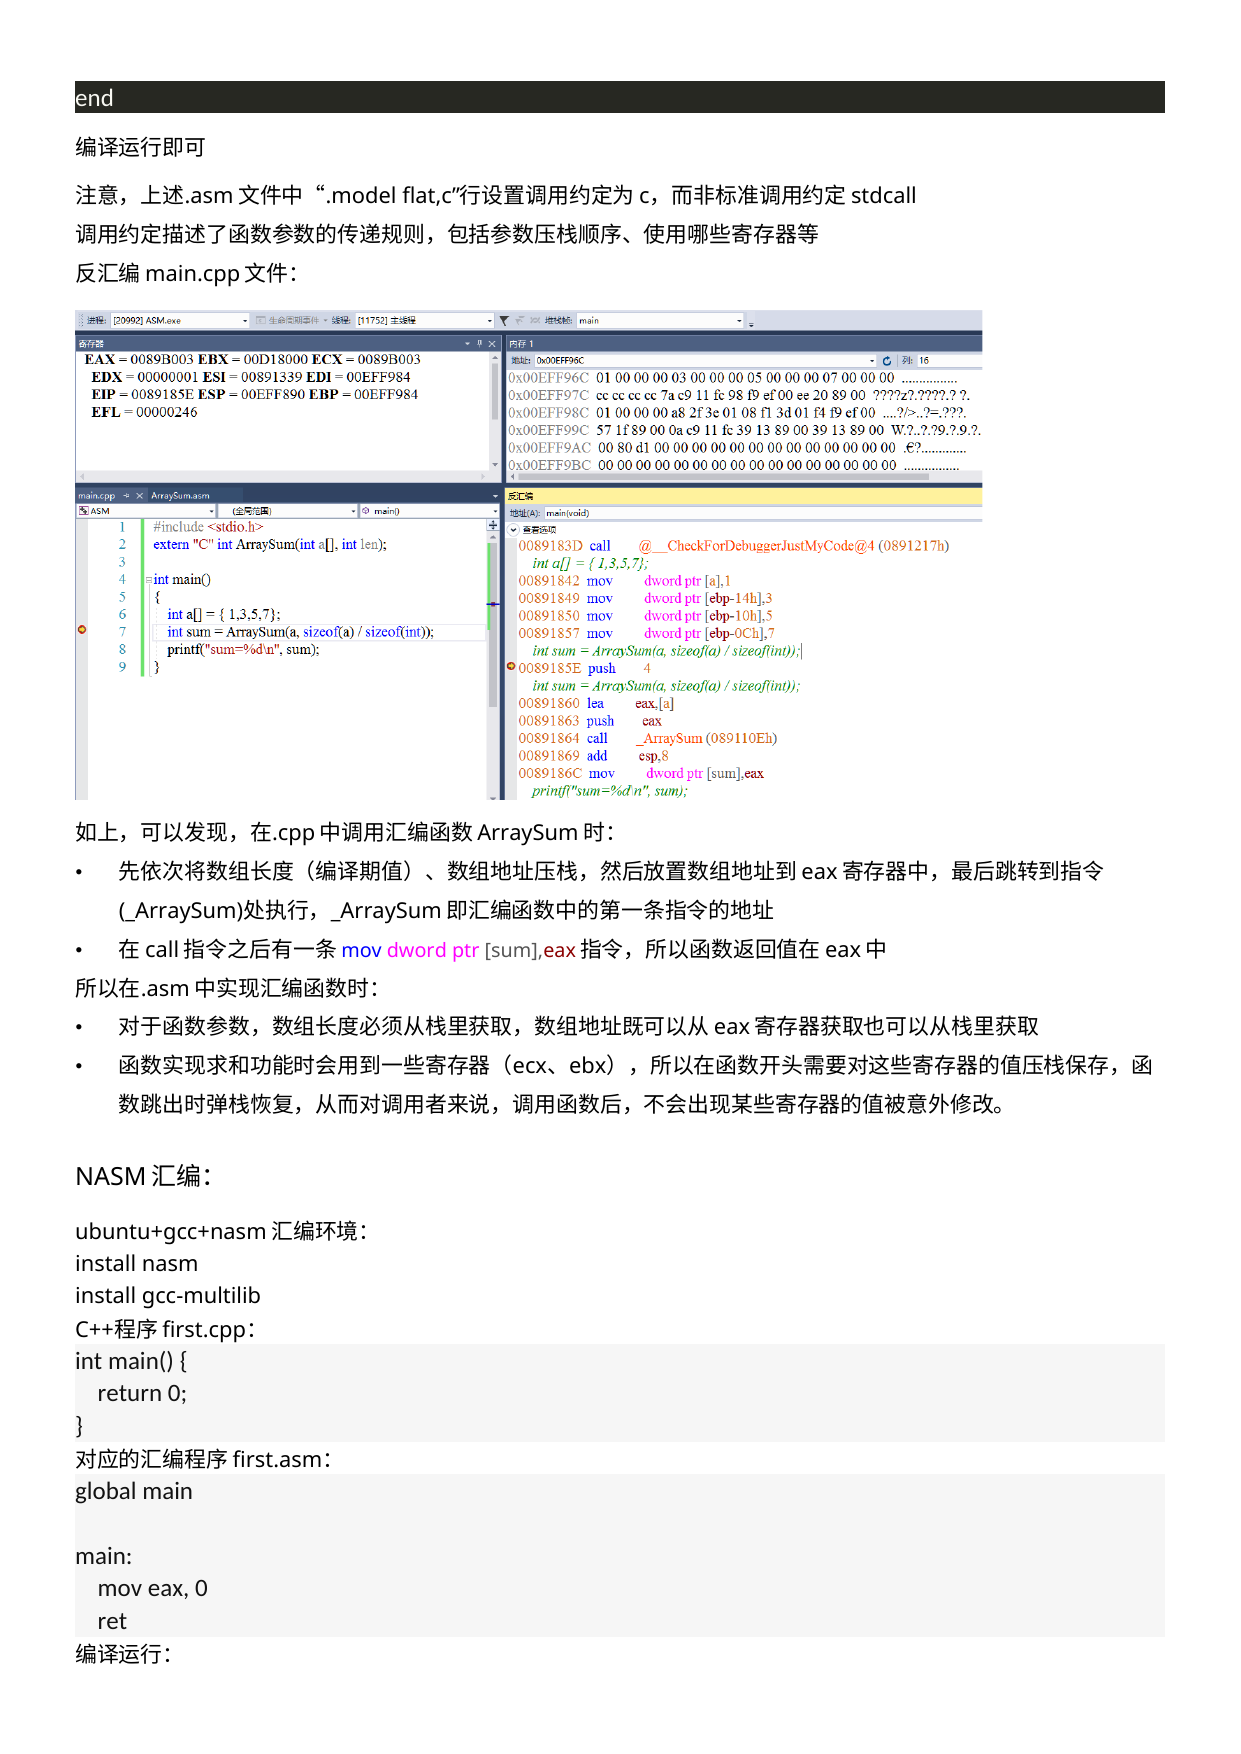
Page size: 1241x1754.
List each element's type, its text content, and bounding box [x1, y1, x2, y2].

text main: [75, 1539, 1165, 1572]
text ubuntu+gcc+nasm汇编环境： [75, 1214, 1165, 1247]
text } [75, 1409, 1165, 1442]
picture [75, 310, 983, 800]
text 编译运行即可 [75, 129, 1165, 162]
list 先依次将数组长度（编译期值）、数组地址压栈，然后放置数组地址到eax寄存器中，最后跳转到指令(_ArraySum)处执行，_ArraySum即汇编函数中的第一条指令的地址 [75, 853, 1165, 925]
text 调用约定描述了函数参数的传递规则，包括参数压栈顺序、使用哪些寄存器等 [75, 217, 1165, 249]
text end [75, 81, 1165, 113]
text return 0; [75, 1377, 1165, 1409]
text C++程序first.cpp： [75, 1312, 1165, 1344]
text install nasm [75, 1247, 1165, 1279]
list 在call指令之后有一条mov dword ptr [sum],eax指令，所以函数返回值在eax中 [75, 931, 1165, 964]
text global main [75, 1474, 1165, 1507]
text 注意，上述.asm文件中“.model flat,c”行设置调用约定为c，而非标准调用约定stdcall [75, 178, 1165, 211]
text 所以在.asm中实现汇编函数时： [75, 970, 1165, 1003]
text 编译运行： [75, 1637, 1165, 1669]
text install gcc-multilib [75, 1279, 1165, 1312]
text 反汇编main.cpp文件： [75, 256, 1165, 288]
text 如上，可以发现，在.cpp中调用汇编函数ArraySum时： [75, 815, 1165, 847]
text NASM汇编： [75, 1142, 1165, 1207]
text mov eax, 0 [75, 1572, 1165, 1604]
text int main() { [75, 1344, 1165, 1377]
list 对于函数参数，数组长度必须从栈里获取，数组地址既可以从eax寄存器获取也可以从栈里获取 [75, 1009, 1165, 1042]
text 对应的汇编程序first.asm： [75, 1442, 1165, 1474]
list 函数实现求和功能时会用到一些寄存器（ecx、ebx），所以在函数开头需要对这些寄存器的值压栈保存，函数跳出时弹栈恢复，从而对调用者来说，调用函数后，不会出现某些寄存器的值被意外修改。 [75, 1048, 1165, 1119]
text ret [75, 1604, 1165, 1637]
